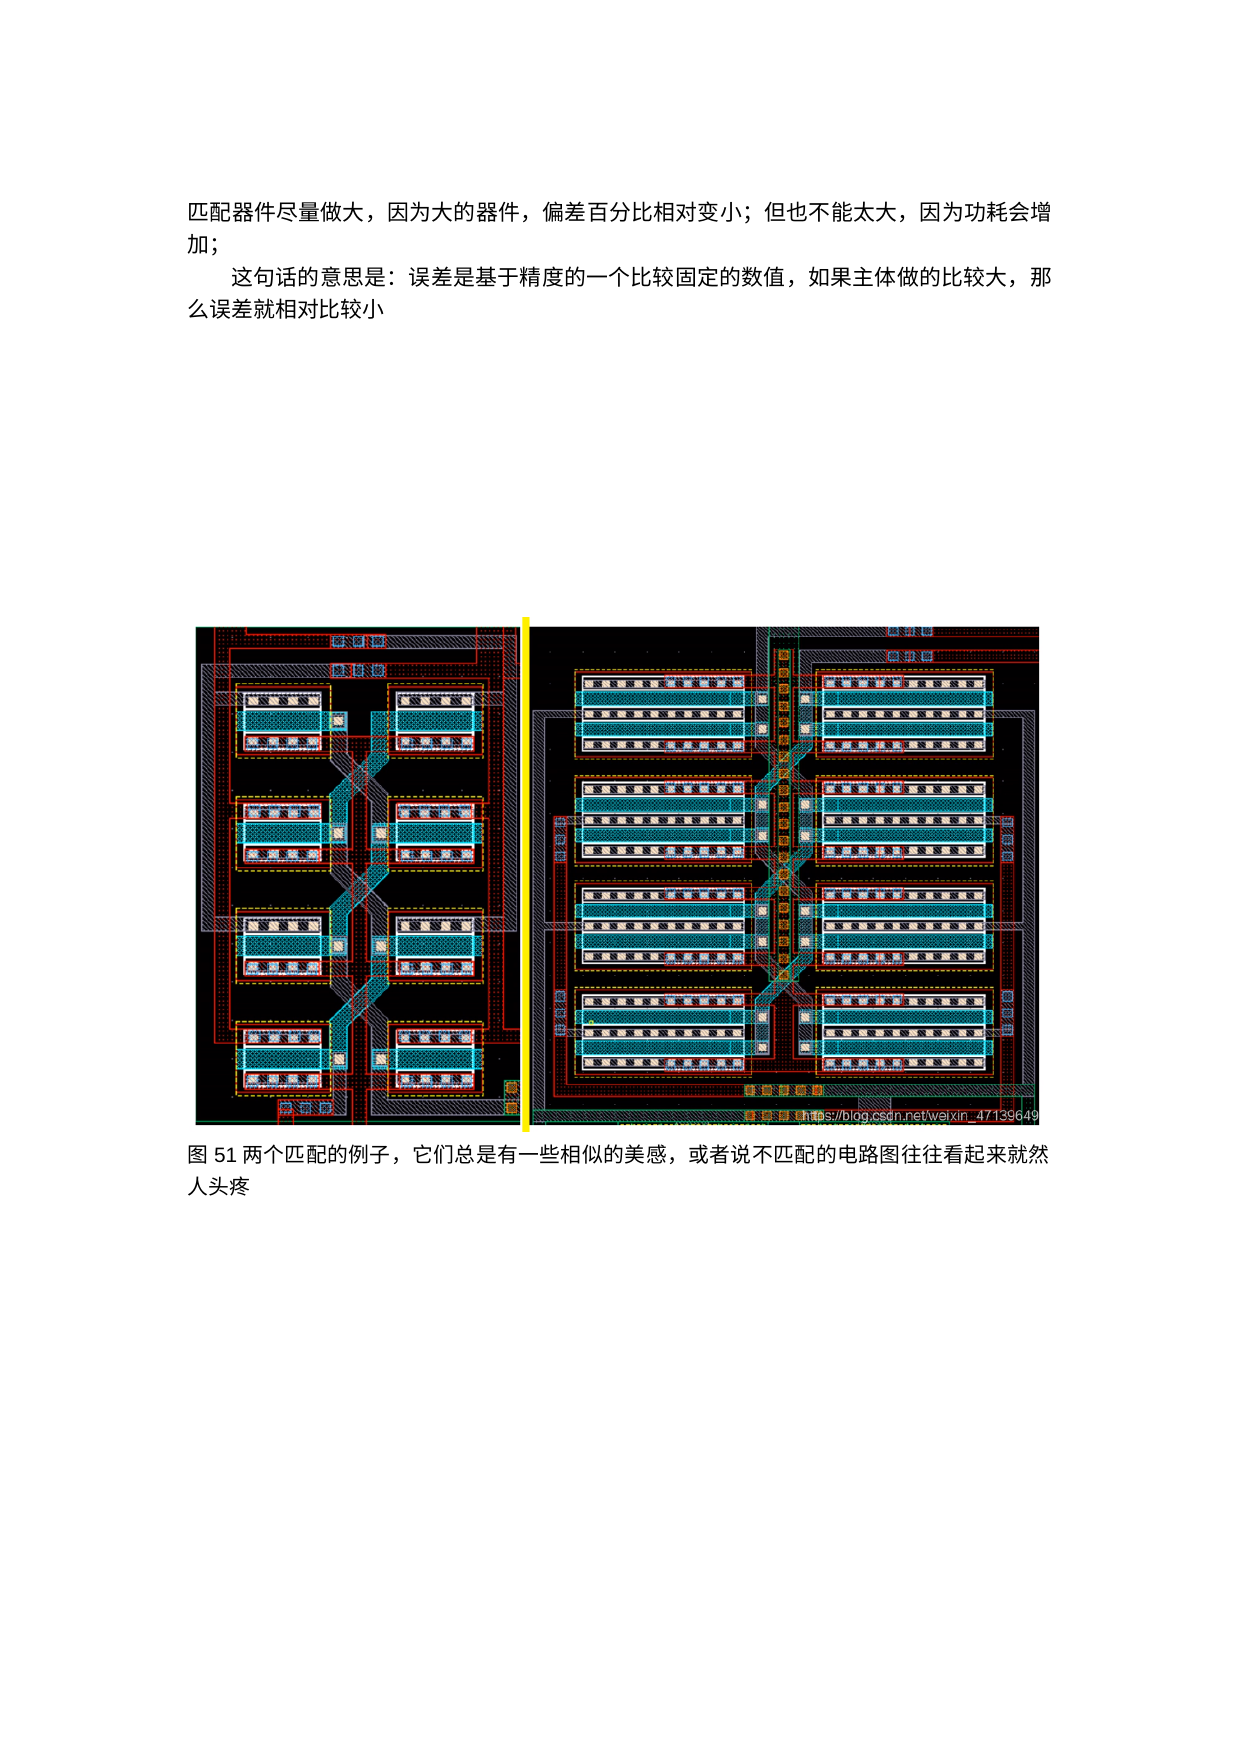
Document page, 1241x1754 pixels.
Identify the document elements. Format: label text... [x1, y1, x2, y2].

text 这句话的意思是：误差是基于精度的一个比较固定的数值，如果主体做的比较大，那么误差就相对比较小 [187, 259, 1053, 324]
text 匹配器件尽量做大，因为大的器件，偏差百分比相对变小；但也不能太大，因为功耗会增加； [187, 194, 1053, 259]
picture [187, 617, 1047, 1132]
text 图 51 两个匹配的例子，它们总是有一些相似的美感，或者说不匹配的电路图往往看起来就然人头疼 [187, 1137, 1053, 1202]
